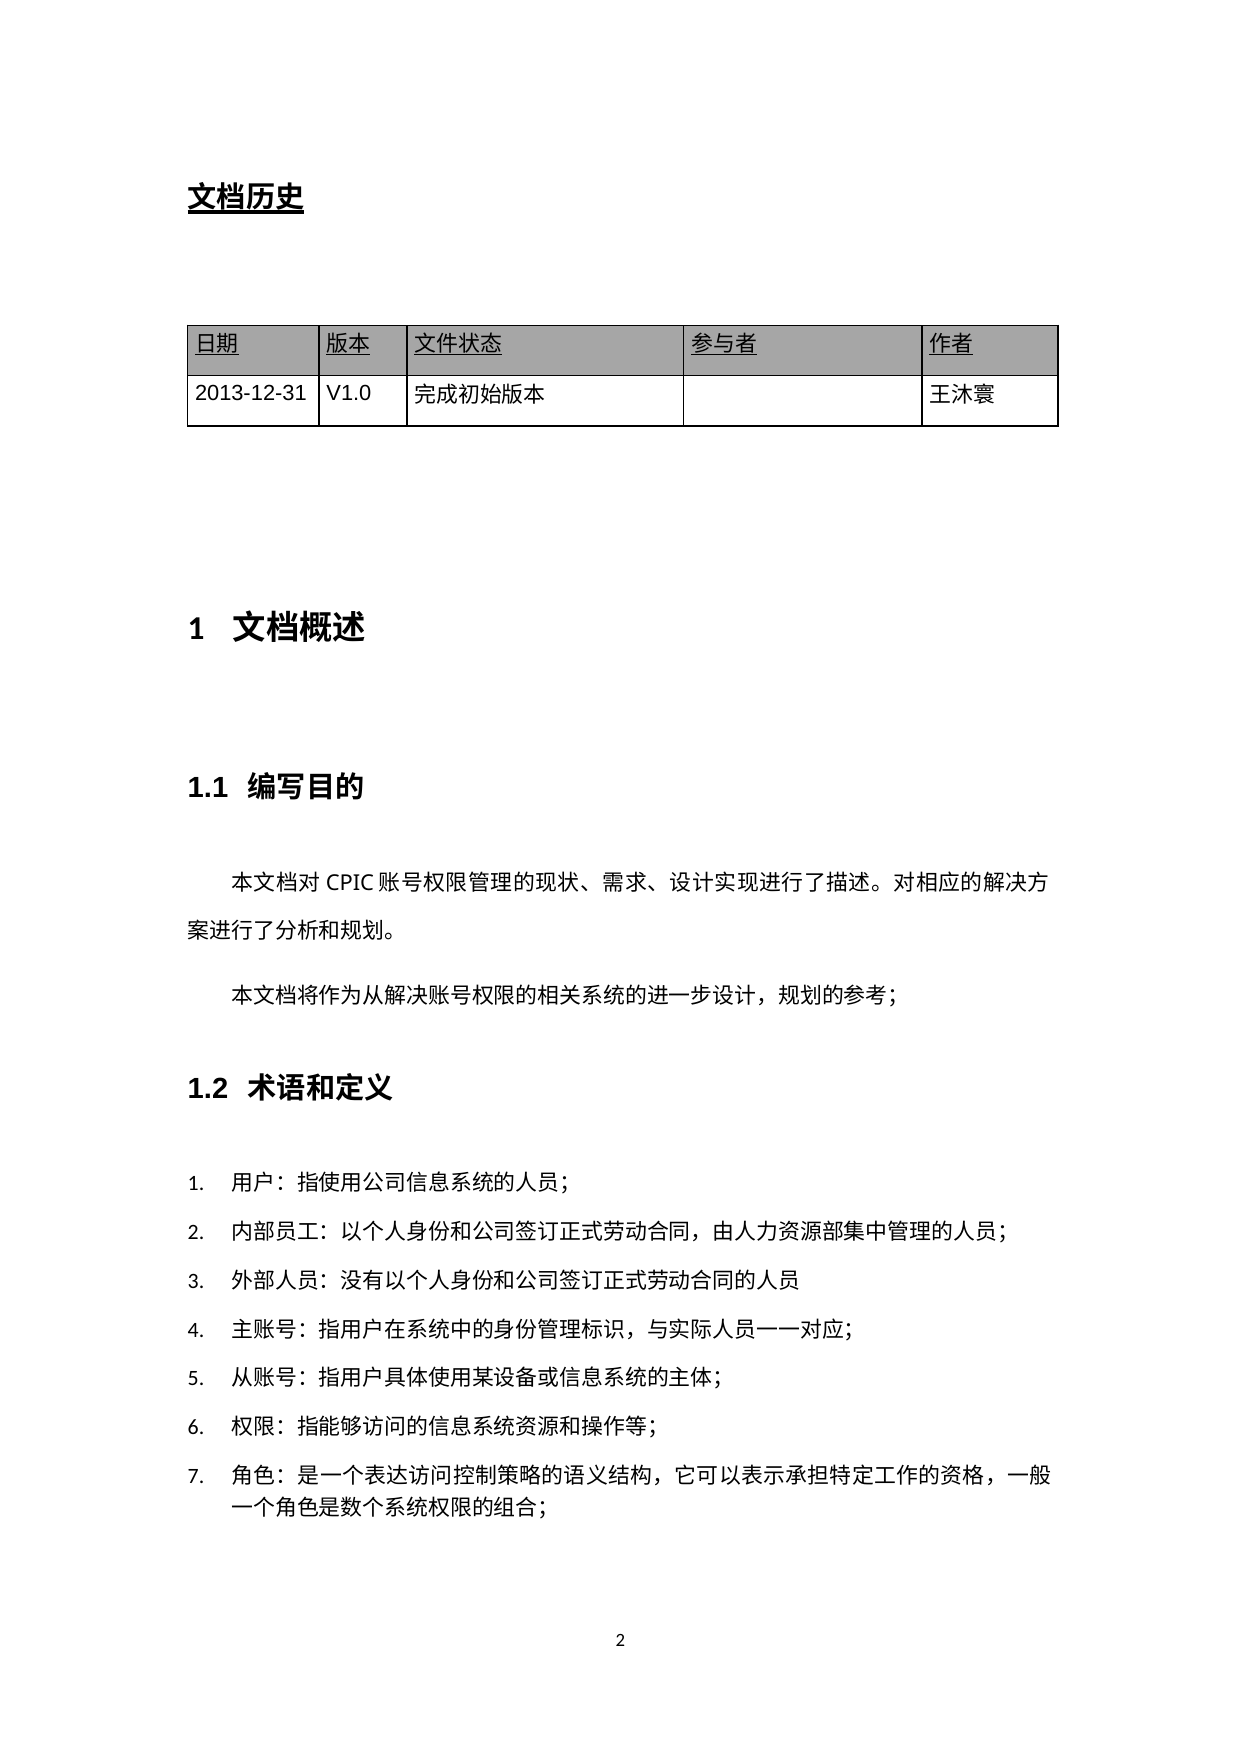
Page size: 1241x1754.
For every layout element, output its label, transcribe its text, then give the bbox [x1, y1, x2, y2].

text 本文档将作为从解决账号权限的相关系统的进一步设计，规划的参考； [187, 977, 1053, 1010]
list 用户：指使用公司信息系统的人员； [187, 1165, 1053, 1197]
text 文档历史 [187, 162, 1053, 227]
subtitle 编写目的 [187, 752, 1053, 817]
table_cell 王沐寰 [923, 376, 1057, 425]
list 外部人员：没有以个人身份和公司签订正式劳动合同的人员 [187, 1262, 1053, 1295]
subtitle 文档概述 [187, 592, 1053, 657]
table_header 日期 [188, 326, 318, 375]
table_cell V1.0 [320, 376, 406, 425]
list 角色：是一个表达访问控制策略的语义结构，它可以表示承担特定工作的资格，一般一个角色是数个系统权限的组合； [187, 1457, 1053, 1522]
list 主账号：指用户在系统中的身份管理标识，与实际人员一一对应； [187, 1311, 1053, 1344]
table_header 文件状态 [408, 326, 683, 375]
subtitle 术语和定义 [187, 1053, 1053, 1118]
table_cell [684, 376, 921, 425]
list 权限：指能够访问的信息系统资源和操作等； [187, 1409, 1053, 1441]
list 内部员工：以个人身份和公司签订正式劳动合同，由人力资源部集中管理的人员； [187, 1214, 1053, 1246]
table_header 作者 [923, 326, 1057, 375]
table_header 参与者 [684, 326, 921, 375]
list 从账号：指用户具体使用某设备或信息系统的主体； [187, 1360, 1053, 1392]
table_cell 完成初始版本 [408, 376, 683, 425]
table_header 版本 [320, 326, 406, 375]
text 本文档对CPIC账号权限管理的现状、需求、设计实现进行了描述。对相应的解决方案进行了分析和规划。 [187, 864, 1053, 945]
table_cell 2013-12-31 [188, 376, 318, 425]
